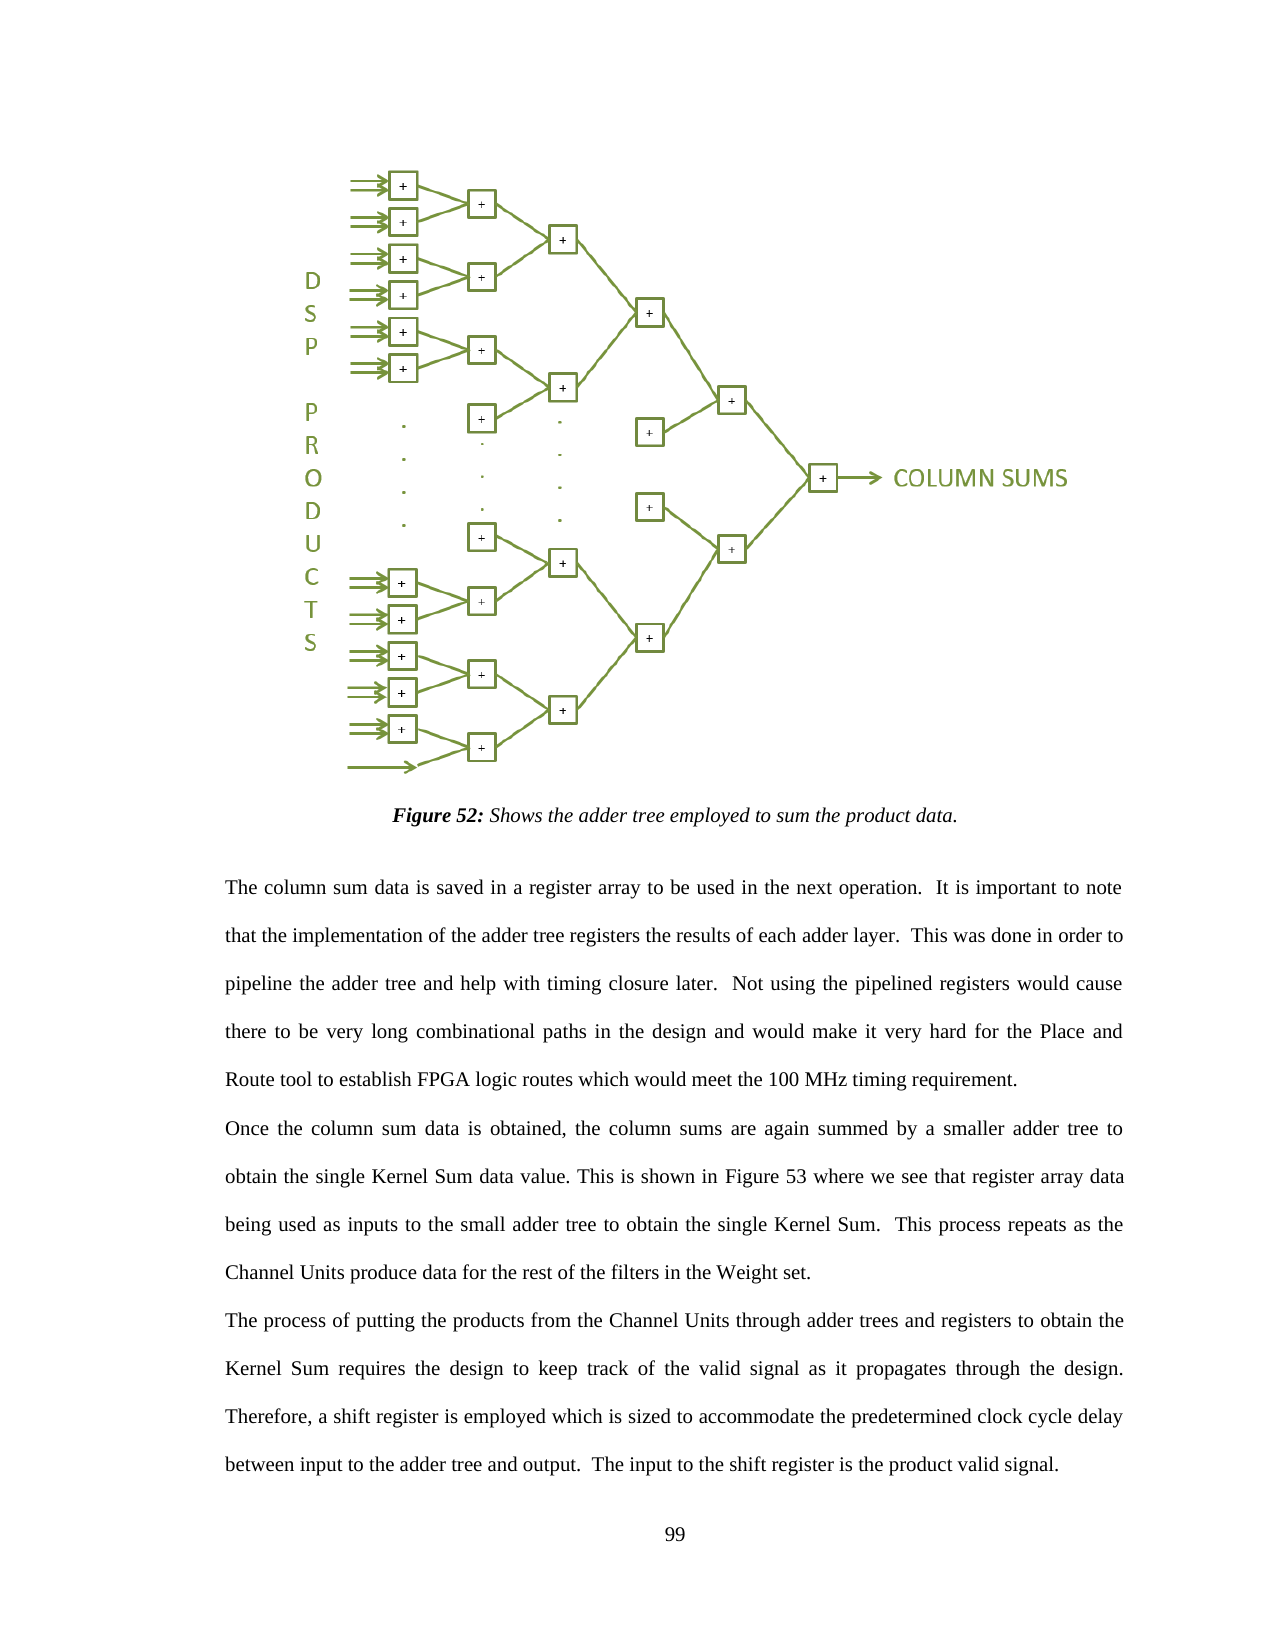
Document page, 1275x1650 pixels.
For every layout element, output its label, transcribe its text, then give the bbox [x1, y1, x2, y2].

picture [262, 150, 1088, 803]
text Once the column sum data is obtained, the column sums are again summed by a smaller adder tree to obtain the single Kernel Sum data value. This is shown in Figure 53 where we see that register array data being used as inputs to the small adder tree to obtain the single Kernel Sum. This process repeats as the Channel Units produce data for the rest of the filters in the Weight set. [225, 1116, 1125, 1284]
text The process of putting the products from the Channel Units through adder trees and registers to obtain the Kernel Sum requires the design to keep track of the valid signal as it propagates through the design. Therefore, a shift register is employed which is sized to accommodate the predetermined clock cycle delay between input to the adder tree and output. The input to the shift register is the product valid signal. [225, 1308, 1125, 1476]
text Figure 52: Shows the adder tree employed to sum the product data. [225, 803, 1125, 827]
text The column sum data is saved in a register array to be used in the next operation. It is important to note that the implementation of the adder tree registers the results of each adder layer. This was done in order to pipeline the adder tree and help with timing closure later. Not using the pipelined registers would cause there to be very long combinational paths in the design and would make it very hard for the Place and Route tool to establish FPGA logic routes which would meet the 100 MHz timing requirement. [225, 875, 1125, 1091]
